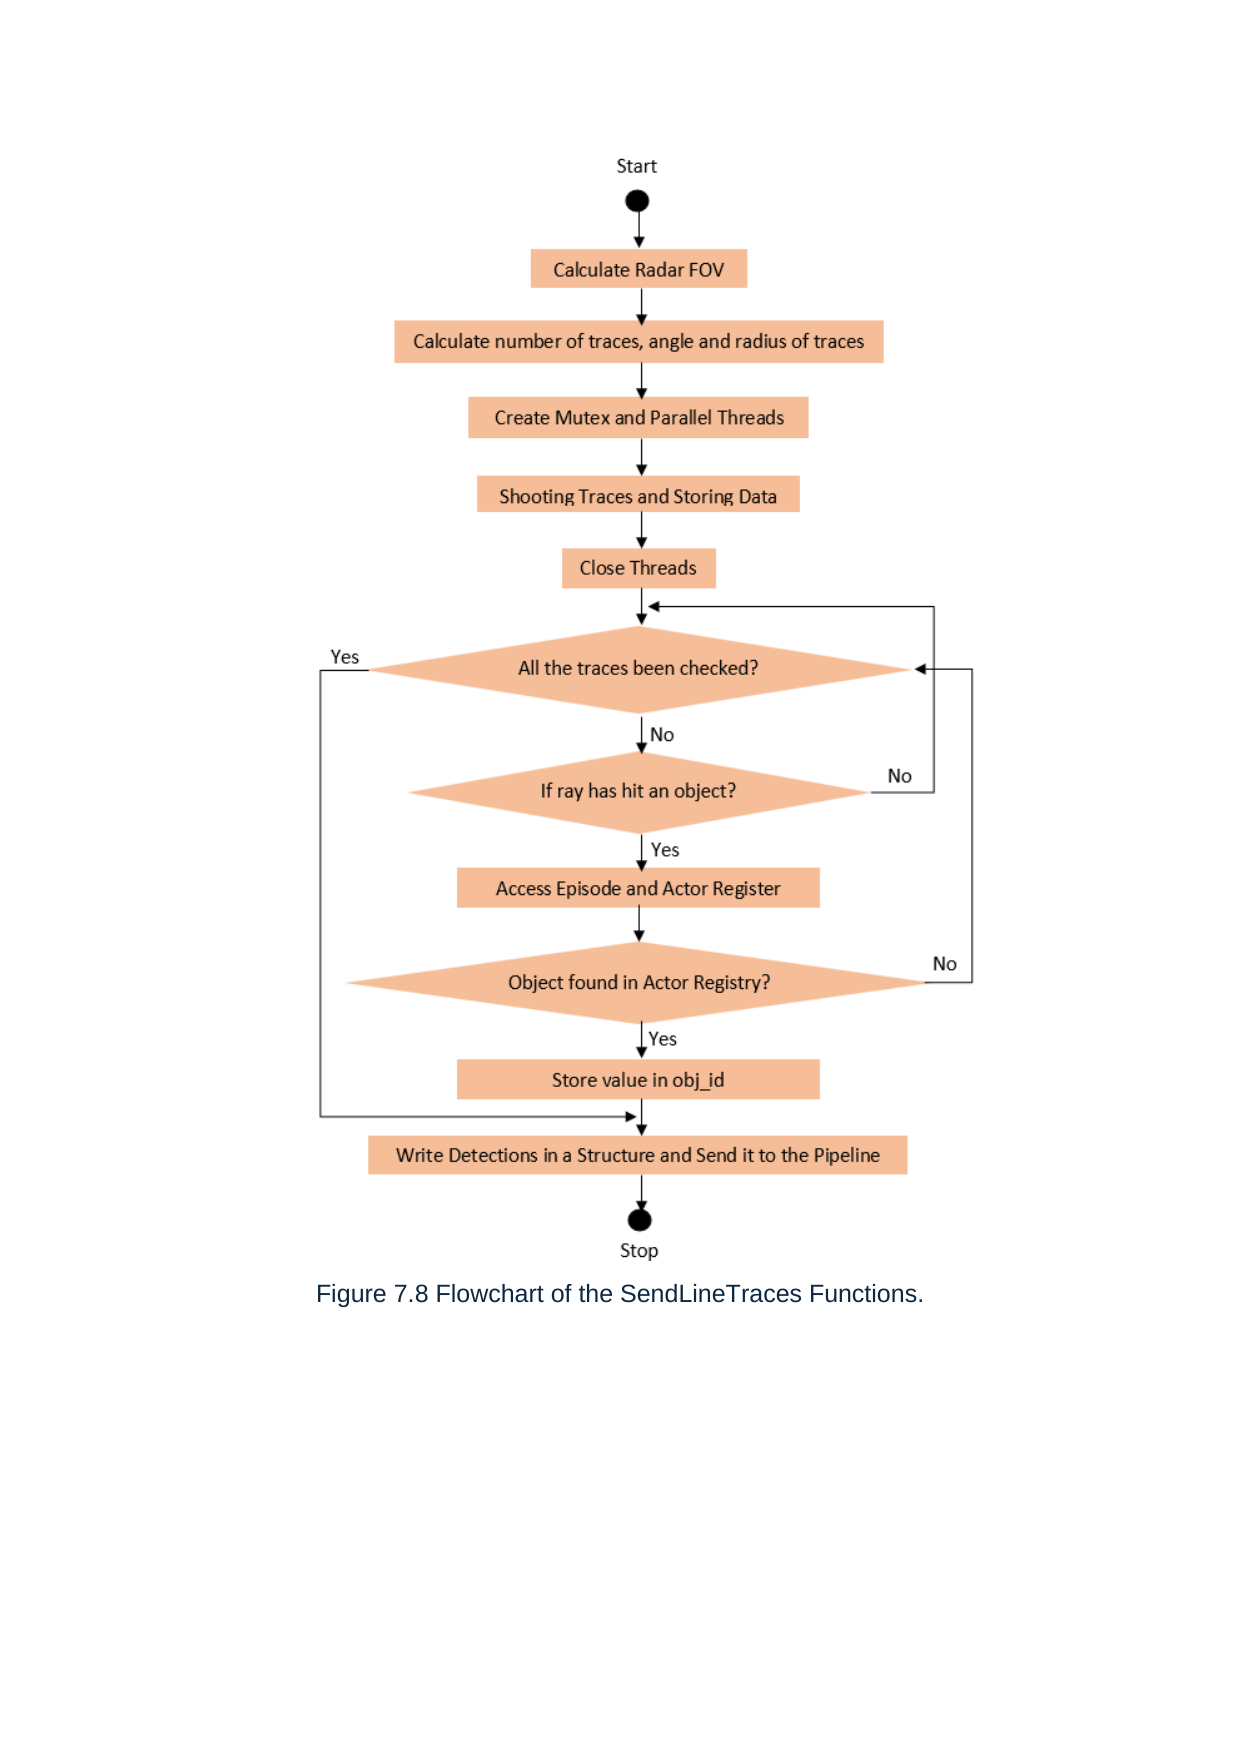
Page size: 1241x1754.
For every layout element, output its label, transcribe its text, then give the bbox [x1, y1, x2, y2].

picture [262, 150, 1039, 1261]
